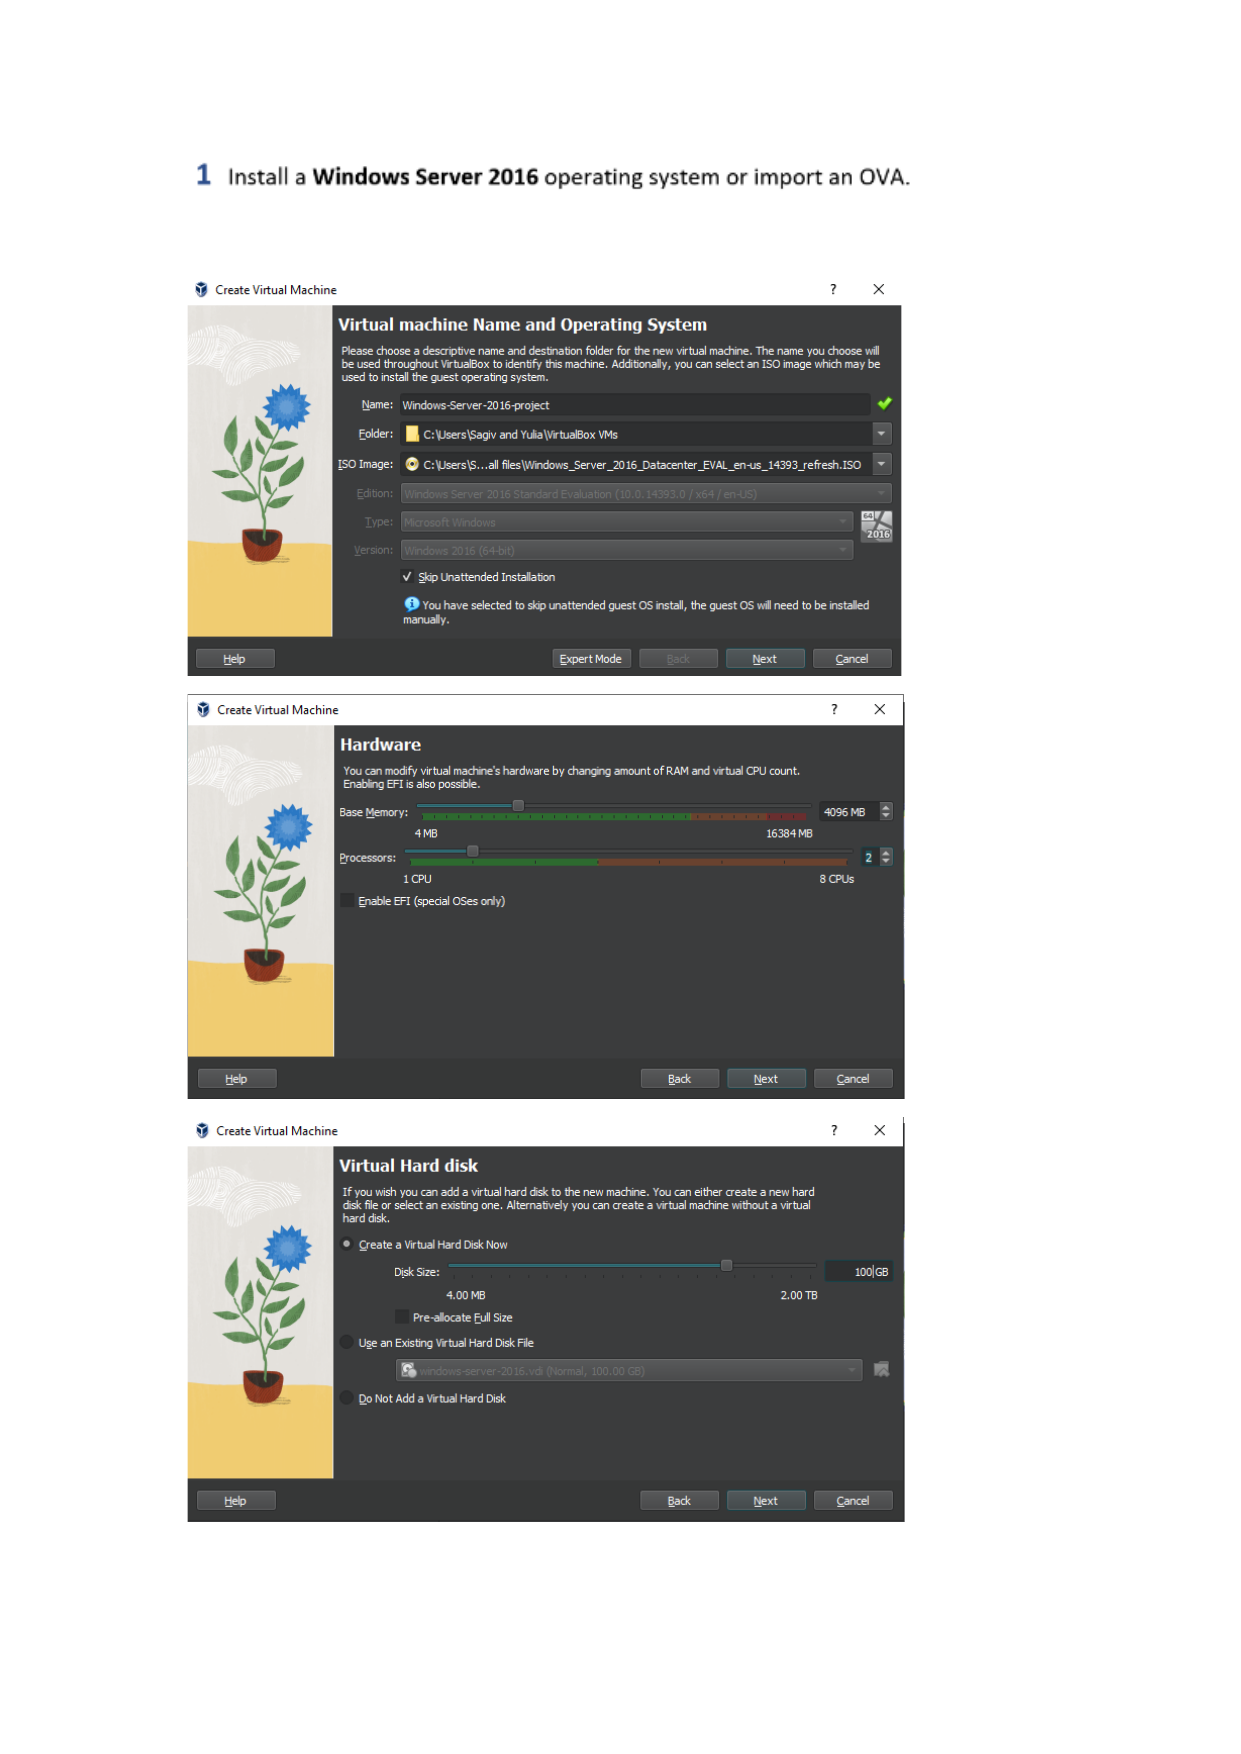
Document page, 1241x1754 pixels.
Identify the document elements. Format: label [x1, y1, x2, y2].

picture [187, 150, 927, 210]
picture [187, 1117, 905, 1522]
picture [187, 694, 905, 1099]
picture [187, 275, 902, 676]
